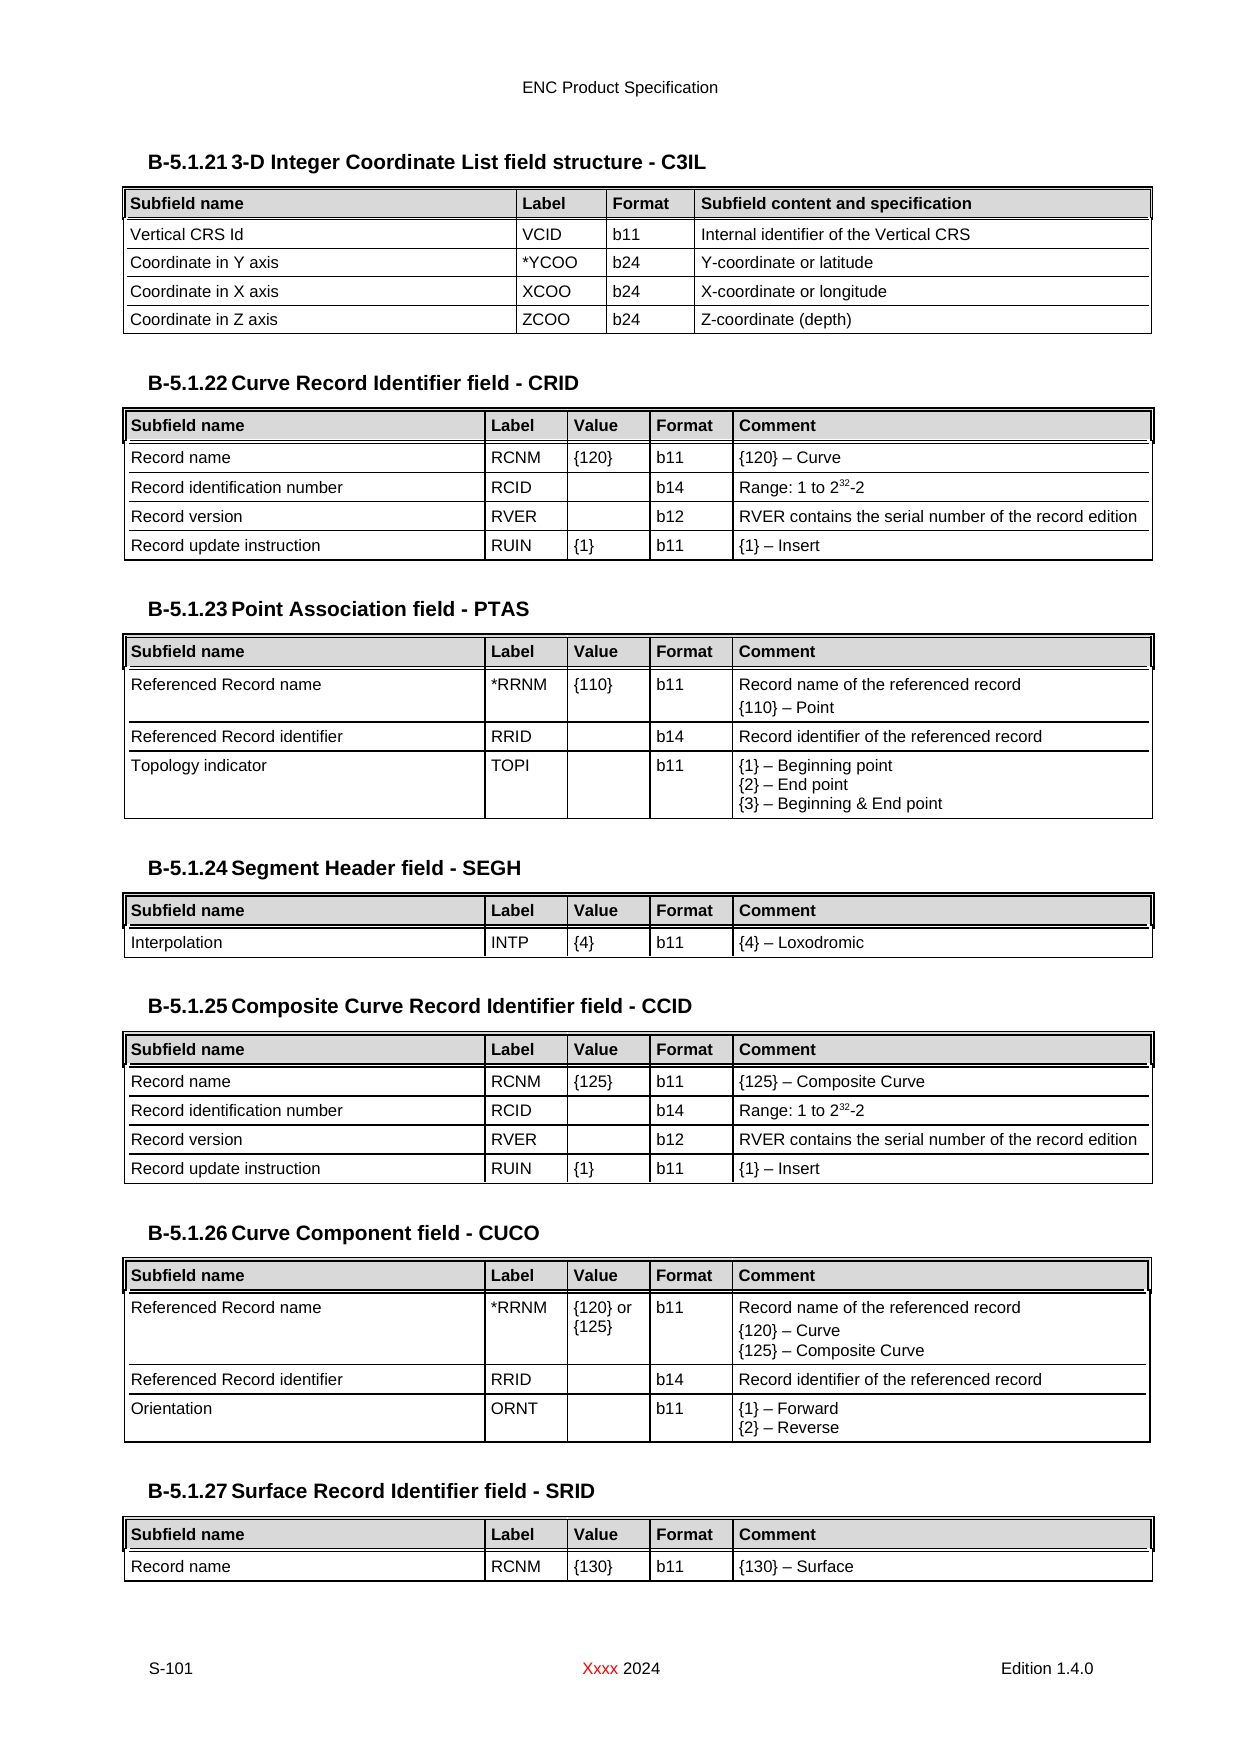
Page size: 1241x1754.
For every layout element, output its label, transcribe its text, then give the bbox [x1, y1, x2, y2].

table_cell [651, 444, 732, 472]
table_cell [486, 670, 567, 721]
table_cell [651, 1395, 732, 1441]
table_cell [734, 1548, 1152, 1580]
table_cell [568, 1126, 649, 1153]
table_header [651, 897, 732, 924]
list Surface Record Identifier field - SRID [148, 1479, 1094, 1503]
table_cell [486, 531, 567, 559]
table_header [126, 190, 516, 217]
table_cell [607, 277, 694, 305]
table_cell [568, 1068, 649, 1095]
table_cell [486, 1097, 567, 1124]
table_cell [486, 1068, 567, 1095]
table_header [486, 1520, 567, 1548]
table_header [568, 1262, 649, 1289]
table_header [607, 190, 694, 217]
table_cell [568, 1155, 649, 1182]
list Point Association field - PTAS [148, 597, 1094, 621]
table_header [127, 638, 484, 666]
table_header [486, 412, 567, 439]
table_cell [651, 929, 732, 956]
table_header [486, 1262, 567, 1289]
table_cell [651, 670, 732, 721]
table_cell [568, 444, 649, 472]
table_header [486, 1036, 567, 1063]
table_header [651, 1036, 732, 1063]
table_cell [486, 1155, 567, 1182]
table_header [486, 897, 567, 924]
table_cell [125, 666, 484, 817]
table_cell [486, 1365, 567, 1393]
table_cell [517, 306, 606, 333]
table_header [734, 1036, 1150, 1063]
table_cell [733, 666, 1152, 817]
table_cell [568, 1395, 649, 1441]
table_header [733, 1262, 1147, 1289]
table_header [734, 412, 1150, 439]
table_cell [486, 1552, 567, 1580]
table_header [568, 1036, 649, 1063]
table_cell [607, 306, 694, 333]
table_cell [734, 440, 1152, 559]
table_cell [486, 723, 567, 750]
list Composite Curve Record Identifier field - CCID [148, 994, 1094, 1018]
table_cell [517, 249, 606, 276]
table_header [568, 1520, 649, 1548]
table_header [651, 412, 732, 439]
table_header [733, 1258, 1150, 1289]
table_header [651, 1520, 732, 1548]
list 3-D Integer Coordinate List field structure - C3IL [148, 150, 1094, 174]
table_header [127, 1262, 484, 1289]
list Segment Header field - SEGH [148, 856, 1094, 879]
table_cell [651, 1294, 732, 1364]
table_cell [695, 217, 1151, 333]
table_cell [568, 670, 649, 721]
list Curve Component field - CUCO [148, 1220, 1094, 1244]
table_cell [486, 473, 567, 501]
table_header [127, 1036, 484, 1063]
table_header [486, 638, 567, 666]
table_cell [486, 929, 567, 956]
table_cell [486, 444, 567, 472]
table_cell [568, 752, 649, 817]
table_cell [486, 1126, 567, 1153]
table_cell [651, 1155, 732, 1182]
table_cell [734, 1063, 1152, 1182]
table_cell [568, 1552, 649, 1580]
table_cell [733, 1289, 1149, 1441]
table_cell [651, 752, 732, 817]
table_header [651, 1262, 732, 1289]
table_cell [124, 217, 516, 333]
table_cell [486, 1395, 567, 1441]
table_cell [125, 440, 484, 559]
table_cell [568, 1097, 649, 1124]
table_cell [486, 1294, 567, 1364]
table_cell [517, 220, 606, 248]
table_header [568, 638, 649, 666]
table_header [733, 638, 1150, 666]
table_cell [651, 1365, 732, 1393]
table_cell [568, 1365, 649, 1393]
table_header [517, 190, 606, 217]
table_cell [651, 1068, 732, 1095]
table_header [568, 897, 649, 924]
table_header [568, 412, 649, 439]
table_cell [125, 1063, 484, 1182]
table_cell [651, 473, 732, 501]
list Curve Record Identifier field - CRID [148, 371, 1094, 395]
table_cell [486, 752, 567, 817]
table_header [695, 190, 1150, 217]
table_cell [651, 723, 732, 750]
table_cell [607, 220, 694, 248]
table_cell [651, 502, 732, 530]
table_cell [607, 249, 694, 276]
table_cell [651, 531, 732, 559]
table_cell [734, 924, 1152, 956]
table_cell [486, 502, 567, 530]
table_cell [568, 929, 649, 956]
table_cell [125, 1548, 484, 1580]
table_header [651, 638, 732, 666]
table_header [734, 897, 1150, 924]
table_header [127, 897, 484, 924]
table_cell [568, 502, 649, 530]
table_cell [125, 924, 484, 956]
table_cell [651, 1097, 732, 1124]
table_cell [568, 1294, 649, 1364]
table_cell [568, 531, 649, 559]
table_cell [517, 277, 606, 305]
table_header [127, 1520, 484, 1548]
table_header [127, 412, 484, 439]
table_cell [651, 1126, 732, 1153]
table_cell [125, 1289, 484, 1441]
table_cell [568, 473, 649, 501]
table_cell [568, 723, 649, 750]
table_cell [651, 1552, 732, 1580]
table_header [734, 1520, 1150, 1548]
